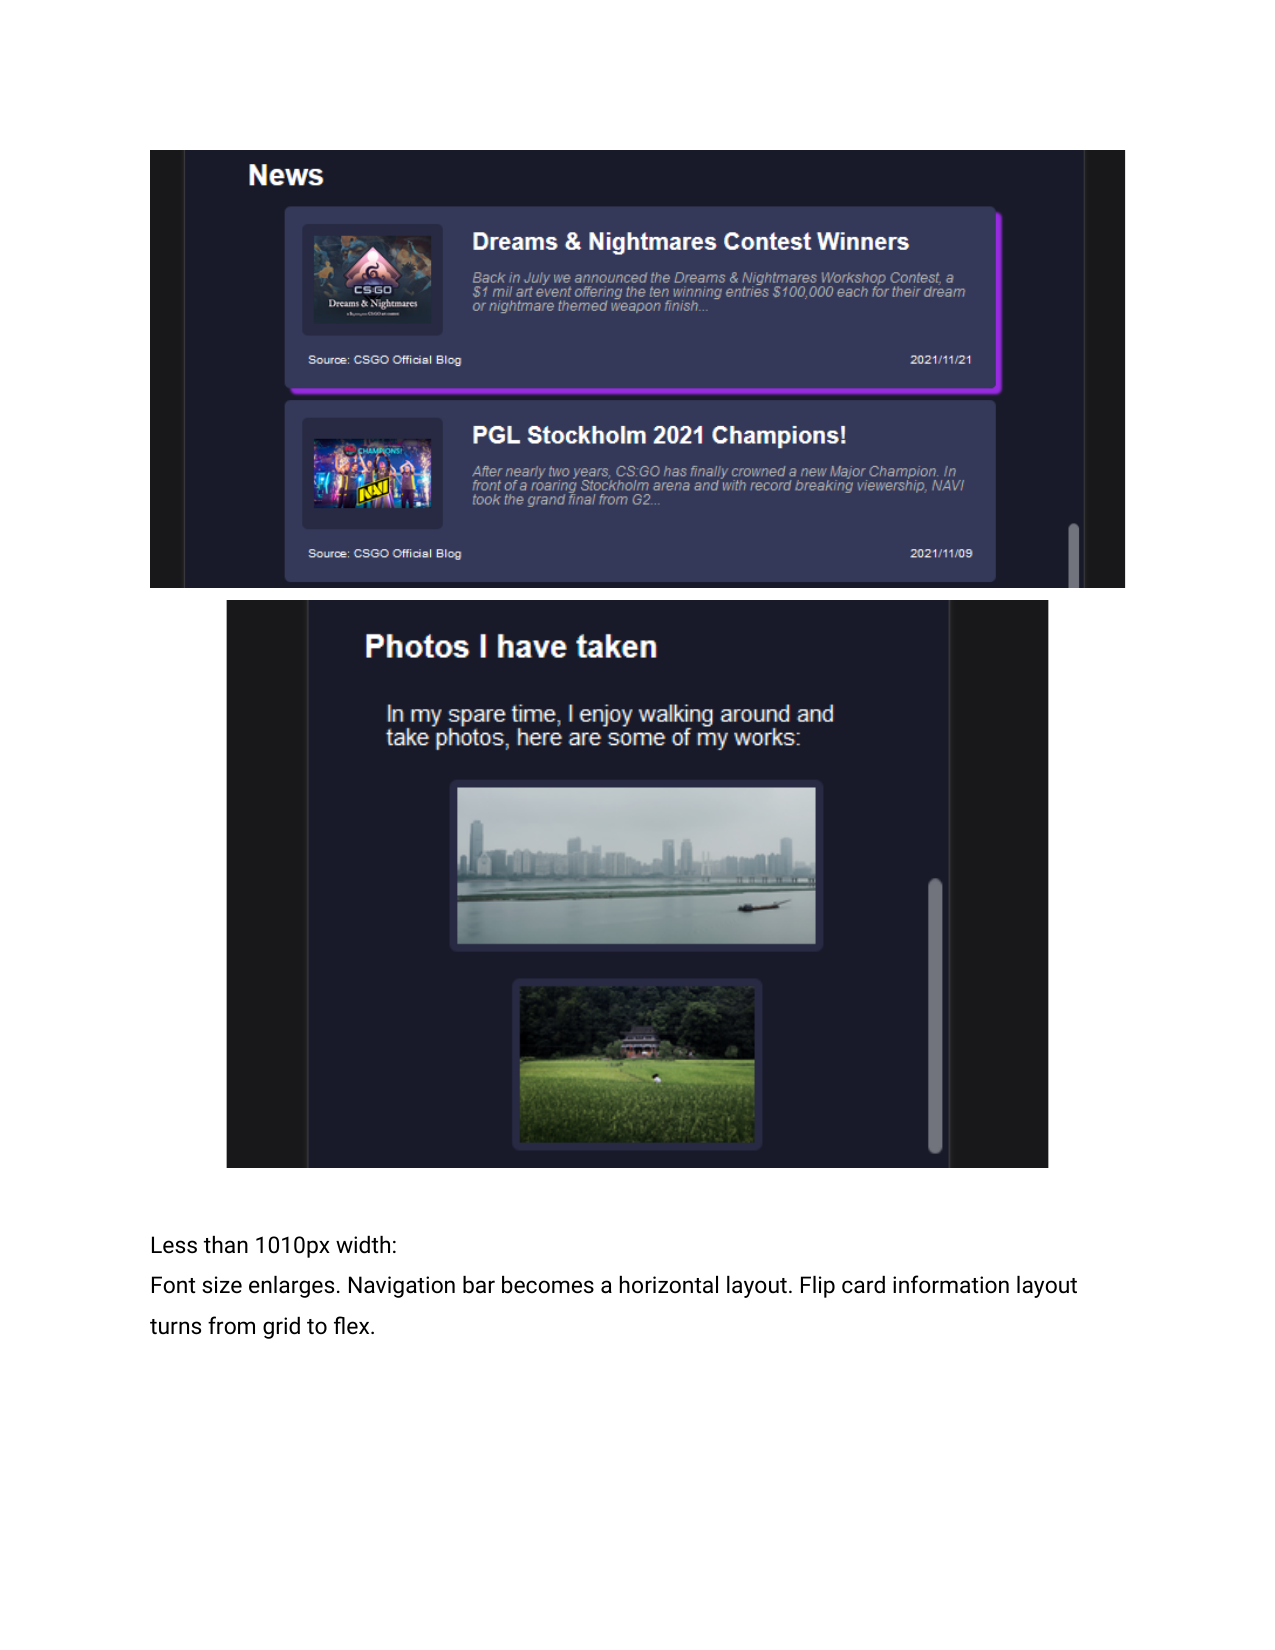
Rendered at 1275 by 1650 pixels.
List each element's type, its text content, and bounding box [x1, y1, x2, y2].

picture [226, 600, 1049, 1168]
text Less than 1010px width: [150, 1232, 1125, 1259]
text Font size enlarges. Navigation bar becomes a horizontal layout. Flip card information layout turns from grid to flex. [150, 1272, 1125, 1340]
picture [150, 150, 1125, 588]
